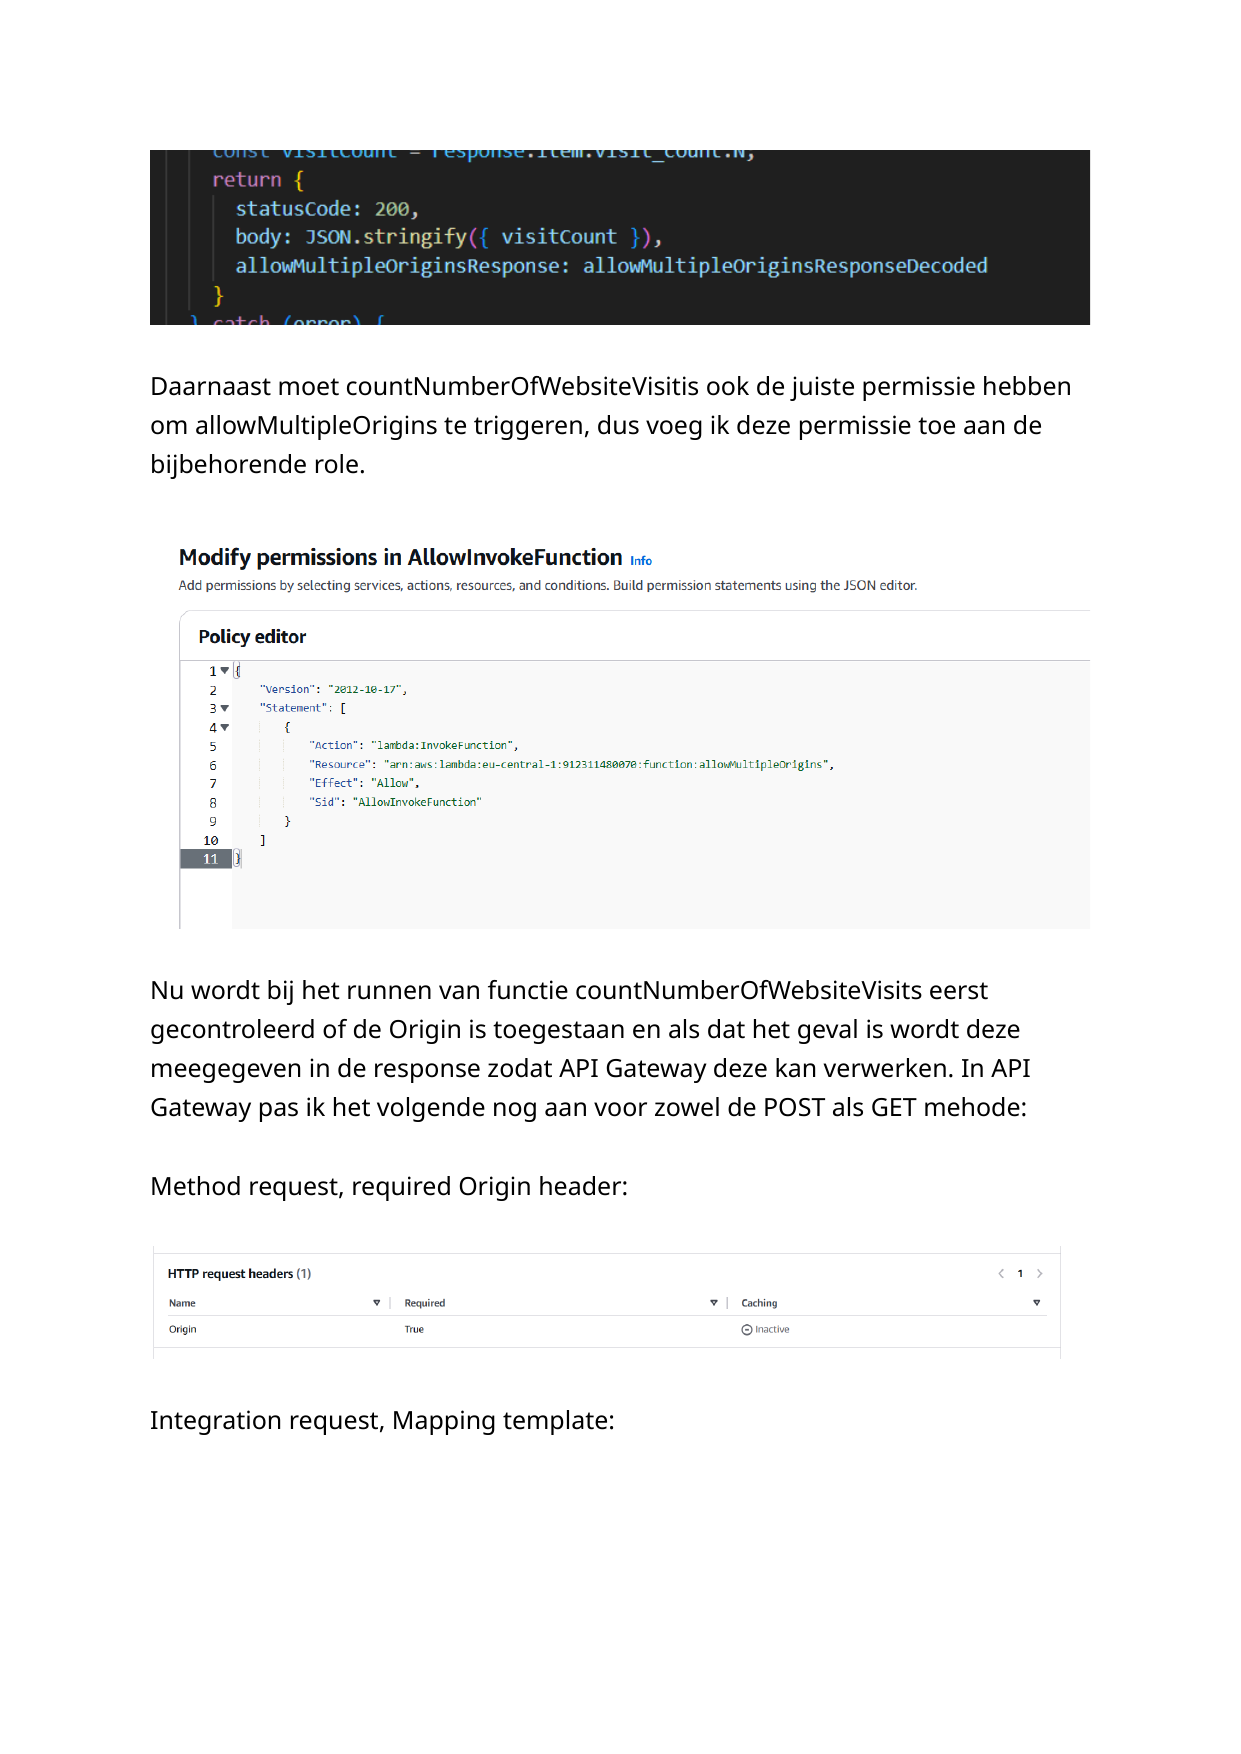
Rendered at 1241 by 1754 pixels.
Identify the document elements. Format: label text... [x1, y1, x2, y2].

text Nu wordt bij het runnen van functie countNumberOfWebsiteVisits eerst gecontroleerd of de Origin is toegestaan en als dat het geval is wordt deze meegegeven in de response zodat API Gateway deze kan verwerken. In API Gateway pas ik het volgende nog aan voor zowel de POST als GET mehode: [150, 973, 1090, 1124]
text Method request, required Origin header: [150, 1168, 1090, 1202]
picture [150, 525, 1091, 929]
picture [150, 150, 1091, 325]
text Daarnaast moet countNumberOfWebsiteVisitis ook de juiste permissie hebben om allowMultipleOrigins te triggeren, dus voeg ik deze permissie toe aan de bijbehorende role. [150, 368, 1090, 481]
picture [150, 1246, 1091, 1359]
text Integration request, Mapping template: [150, 1403, 1090, 1437]
